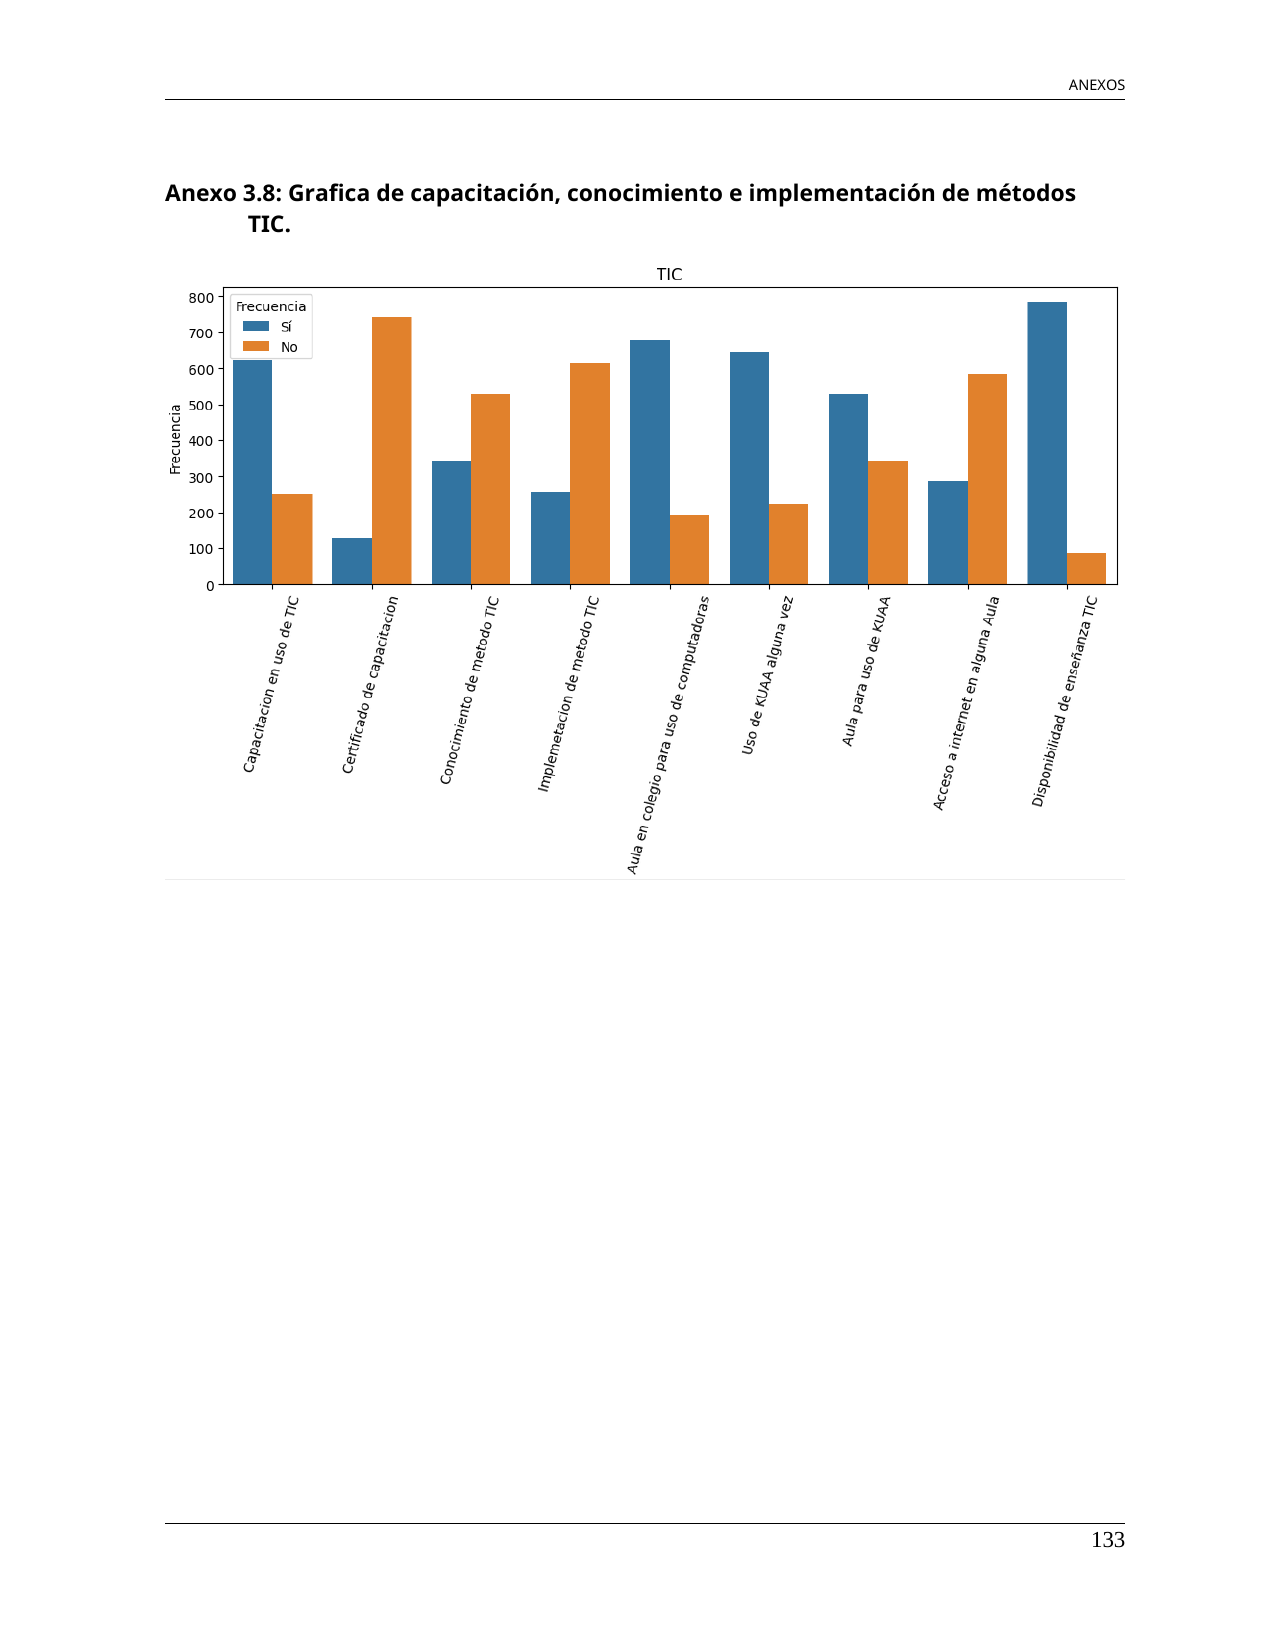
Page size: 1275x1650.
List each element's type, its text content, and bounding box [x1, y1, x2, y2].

subtitle Anexo 3.8: Grafica de capacitación, conocimiento e implementación de métodos TIC. [165, 177, 1125, 239]
picture [165, 254, 1126, 880]
